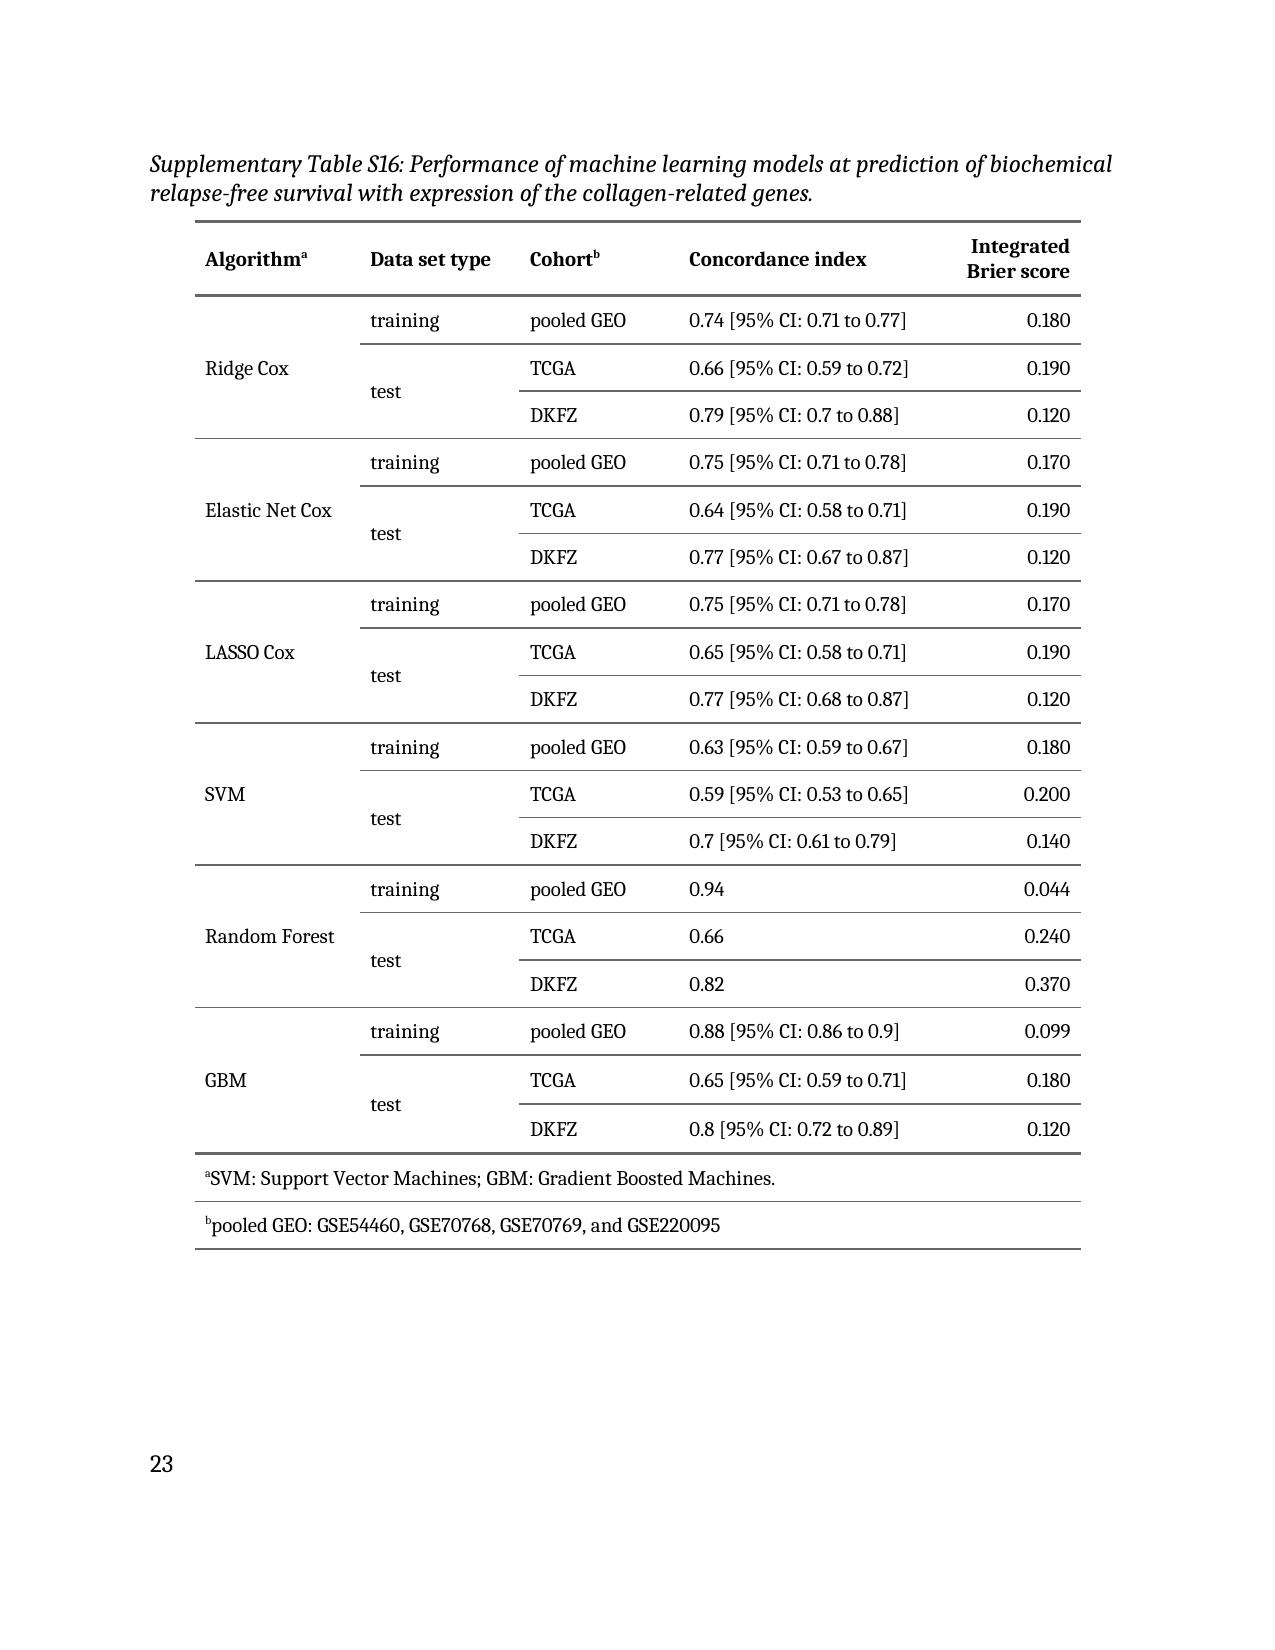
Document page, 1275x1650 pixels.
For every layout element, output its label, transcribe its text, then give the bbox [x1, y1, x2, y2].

table_cell pooled GEO [519, 439, 679, 485]
table_cell TCGA [519, 913, 679, 959]
table_cell 0.94 [679, 866, 953, 912]
table_cell training [360, 866, 519, 912]
table_cell 0.044 [953, 866, 1081, 912]
table_cell test [360, 913, 519, 1006]
table_cell TCGA [519, 345, 679, 390]
table_cell DKFZ [519, 392, 679, 438]
table_cell test [360, 629, 519, 722]
table_cell 0.65 [95% CI: 0.59 to 0.71] [679, 1056, 953, 1103]
table_cell 0.140 [953, 818, 1081, 864]
table_cell Random Forest [195, 866, 360, 1006]
table_cell 0.240 [953, 913, 1081, 959]
table_cell pooled GEO [519, 297, 679, 343]
table_cell 0.200 [953, 771, 1081, 817]
table_cell Ridge Cox [195, 297, 360, 438]
table_cell 0.120 [953, 1105, 1081, 1152]
table_cell LASSO Cox [195, 582, 360, 722]
table_cell SVM [195, 724, 360, 864]
table_cell 0.170 [953, 582, 1081, 627]
table_header Integrated Brier score [953, 223, 1081, 294]
table_cell 0.180 [953, 1056, 1081, 1103]
table_cell training [360, 297, 519, 343]
table_cell 0.63 [95% CI: 0.59 to 0.67] [679, 724, 953, 769]
table_cell pooled GEO [519, 866, 679, 912]
table_cell DKFZ [519, 534, 679, 580]
table_cell 0.190 [953, 487, 1081, 532]
table_cell 0.75 [95% CI: 0.71 to 0.78] [679, 439, 953, 485]
table_cell 0.180 [953, 724, 1081, 769]
table_cell 0.7 [95% CI: 0.61 to 0.79] [679, 818, 953, 864]
table_cell test [360, 487, 519, 580]
table_cell DKFZ [519, 961, 679, 1006]
table_cell 0.75 [95% CI: 0.71 to 0.78] [679, 582, 953, 627]
table_cell 0.79 [95% CI: 0.7 to 0.88] [679, 392, 953, 438]
table_cell 0.59 [95% CI: 0.53 to 0.65] [679, 771, 953, 817]
table_cell 0.180 [953, 297, 1081, 343]
table_cell 0.74 [95% CI: 0.71 to 0.77] [679, 297, 953, 343]
table_header Concordance index [679, 223, 953, 294]
table_header Algorithma [195, 223, 360, 294]
table_cell 0.77 [95% CI: 0.68 to 0.87] [679, 676, 953, 722]
table_cell 0.099 [953, 1008, 1081, 1054]
table_cell DKFZ [519, 1105, 679, 1152]
table_cell 0.64 [95% CI: 0.58 to 0.71] [679, 487, 953, 532]
table_cell DKFZ [519, 676, 679, 722]
table_cell 0.66 [679, 913, 953, 959]
table_cell 0.77 [95% CI: 0.67 to 0.87] [679, 534, 953, 580]
table_cell training [360, 724, 519, 769]
table_cell DKFZ [519, 818, 679, 864]
table_cell training [360, 1008, 519, 1054]
table_cell pooled GEO [519, 724, 679, 769]
table_cell test [360, 771, 519, 864]
table_cell test [360, 345, 519, 438]
table_cell TCGA [519, 629, 679, 675]
table_cell pooled GEO [519, 1008, 679, 1054]
table_cell TCGA [519, 771, 679, 817]
table_cell training [360, 582, 519, 627]
table_cell GBM [195, 1008, 360, 1152]
table_header Data set type [360, 223, 519, 294]
table_cell 0.120 [953, 534, 1081, 580]
table_cell 0.66 [95% CI: 0.59 to 0.72] [679, 345, 953, 390]
table_cell 0.65 [95% CI: 0.58 to 0.71] [679, 629, 953, 675]
table_cell 0.190 [953, 345, 1081, 390]
table_cell TCGA [519, 487, 679, 532]
table_cell 0.190 [953, 629, 1081, 675]
table_cell 0.370 [953, 961, 1081, 1006]
table_cell 0.120 [953, 676, 1081, 722]
table_cell training [360, 439, 519, 485]
table_cell TCGA [519, 1056, 679, 1103]
table_cell Elastic Net Cox [195, 439, 360, 580]
table_cell 0.8 [95% CI: 0.72 to 0.89] [679, 1105, 953, 1152]
table_header Cohortb [519, 223, 679, 294]
table_cell test [360, 1056, 519, 1152]
table_cell pooled GEO [519, 582, 679, 627]
table_cell 0.82 [679, 961, 953, 1006]
table_cell 0.120 [953, 392, 1081, 438]
table_cell 0.88 [95% CI: 0.86 to 0.9] [679, 1008, 953, 1054]
table_cell 0.170 [953, 439, 1081, 485]
table_cell aSVM: Support Vector Machines; GBM: Gradient Boosted Machines. [195, 1155, 1081, 1201]
table_cell bpooled GEO: GSE54460, GSE70768, GSE70769, and GSE220095 [195, 1202, 1081, 1248]
text Supplementary Table S16: Performance of machine learning models at prediction of biochemical relapse-free survival with expression of the collagen-related genes. [150, 150, 1125, 207]
